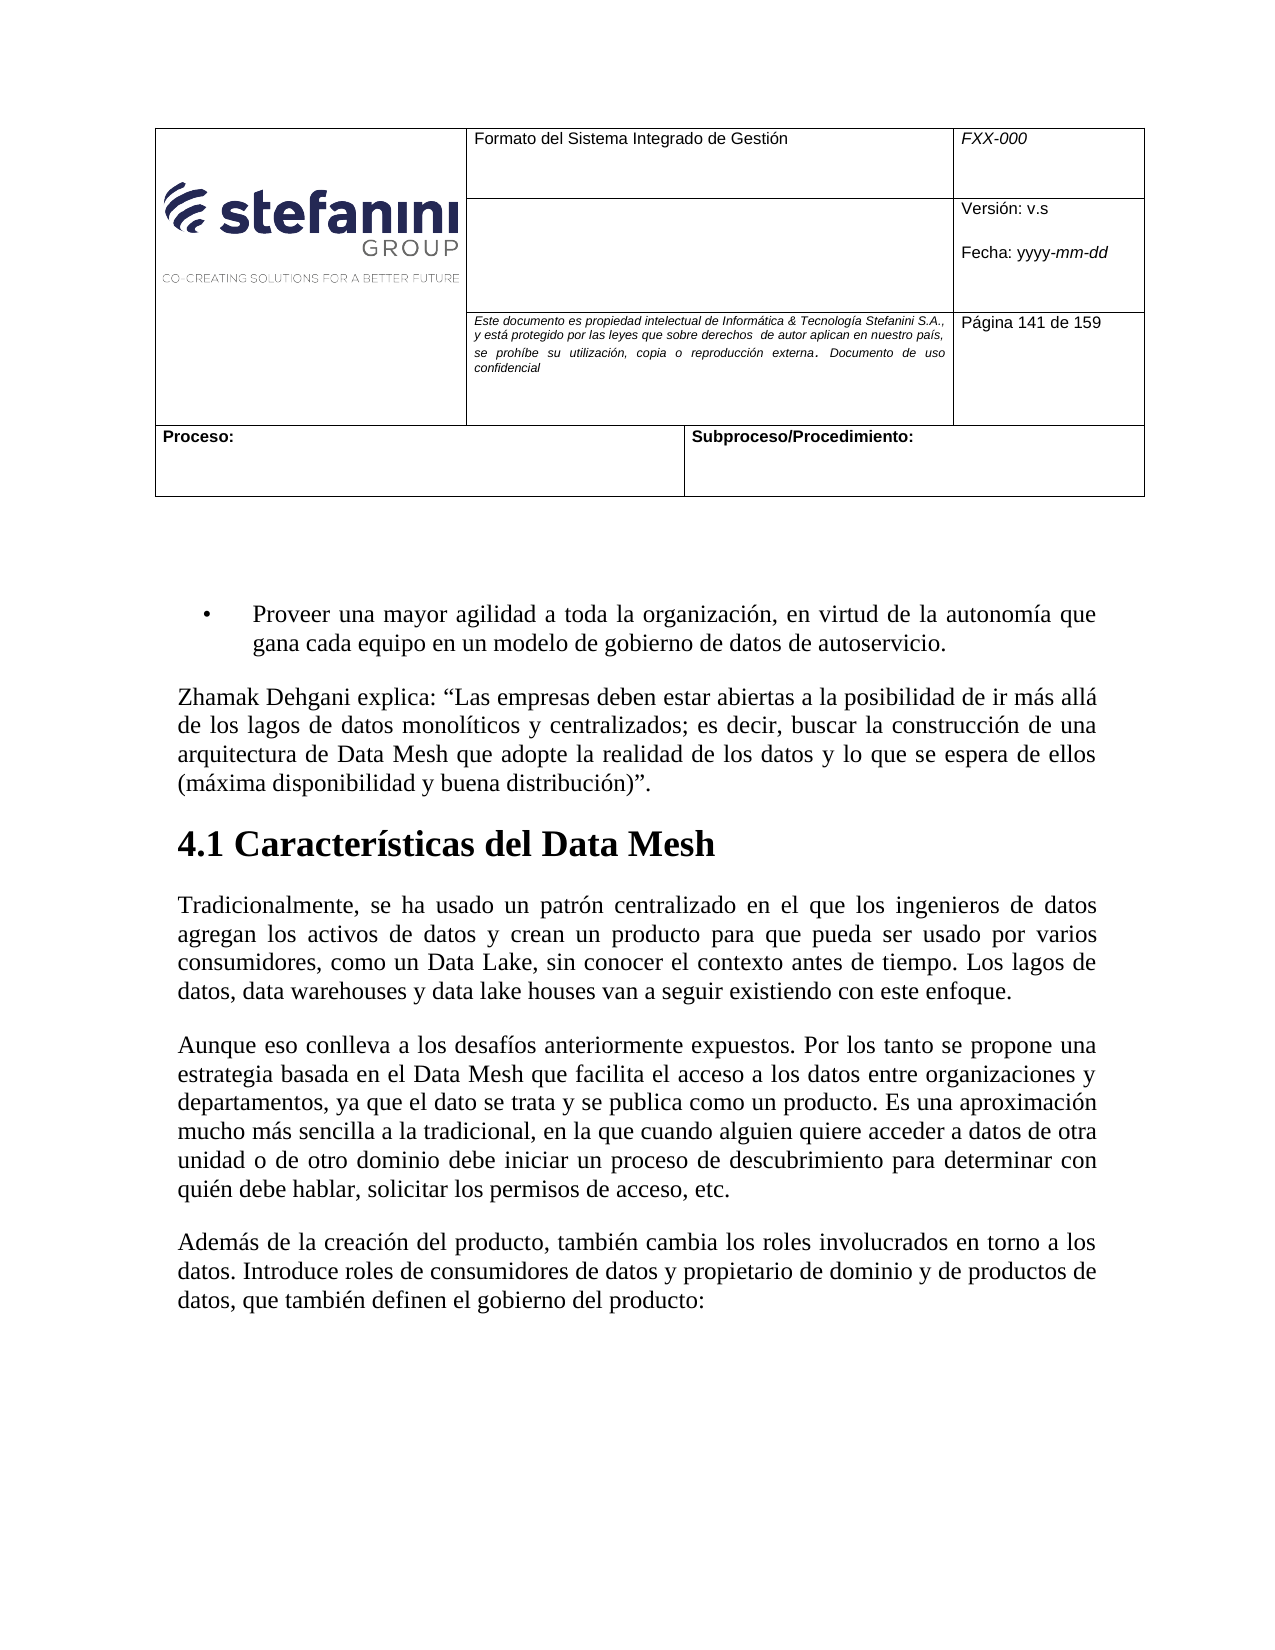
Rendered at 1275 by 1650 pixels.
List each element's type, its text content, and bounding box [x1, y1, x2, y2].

text Además de la creación del producto, también cambia los roles involucrados en torno a los datos. Introduce roles de consumidores de datos y propietario de dominio y de productos de datos, que también definen el gobierno del producto: [177, 1227, 1098, 1314]
text Tradicionalmente, se ha usado un patrón centralizado en el que los ingenieros de datos agregan los activos de datos y crean un producto para que pueda ser usado por varios consumidores, como un Data Lake, sin conocer el contexto antes de tiempo. Los lagos de datos, data warehouses y data lake houses van a seguir existiendo con este enfoque. [177, 890, 1098, 1005]
list Proveer una mayor agilidad a toda la organización, en virtud de la autonomía que gana cada equipo en un modelo de gobierno de datos de autoservicio. [202, 599, 1098, 657]
text Zhamak Dehgani explica: “Las empresas deben estar abiertas a la posibilidad de ir más allá de los lagos de datos monolíticos y centralizados; es decir, buscar la construcción de una arquitectura de Data Mesh que adopte la realidad de los datos y lo que se espera de ellos (máxima disponibilidad y buena distribución)”. [177, 682, 1098, 797]
subtitle 4.1 Características del Data Mesh [177, 822, 1098, 865]
picture [162, 182, 460, 286]
text Aunque eso conlleva a los desafíos anteriormente expuestos. Por los tanto se propone una estrategia basada en el Data Mesh que facilita el acceso a los datos entre organizaciones y departamentos, ya que el dato se trata y se publica como un producto. Es una aproximación mucho más sencilla a la tradicional, en la que cuando alguien quiere acceder a datos de otra unidad o de otro dominio debe iniciar un proceso de descubrimiento para determinar con quién debe hablar, solicitar los permisos de acceso, etc. [177, 1030, 1098, 1202]
